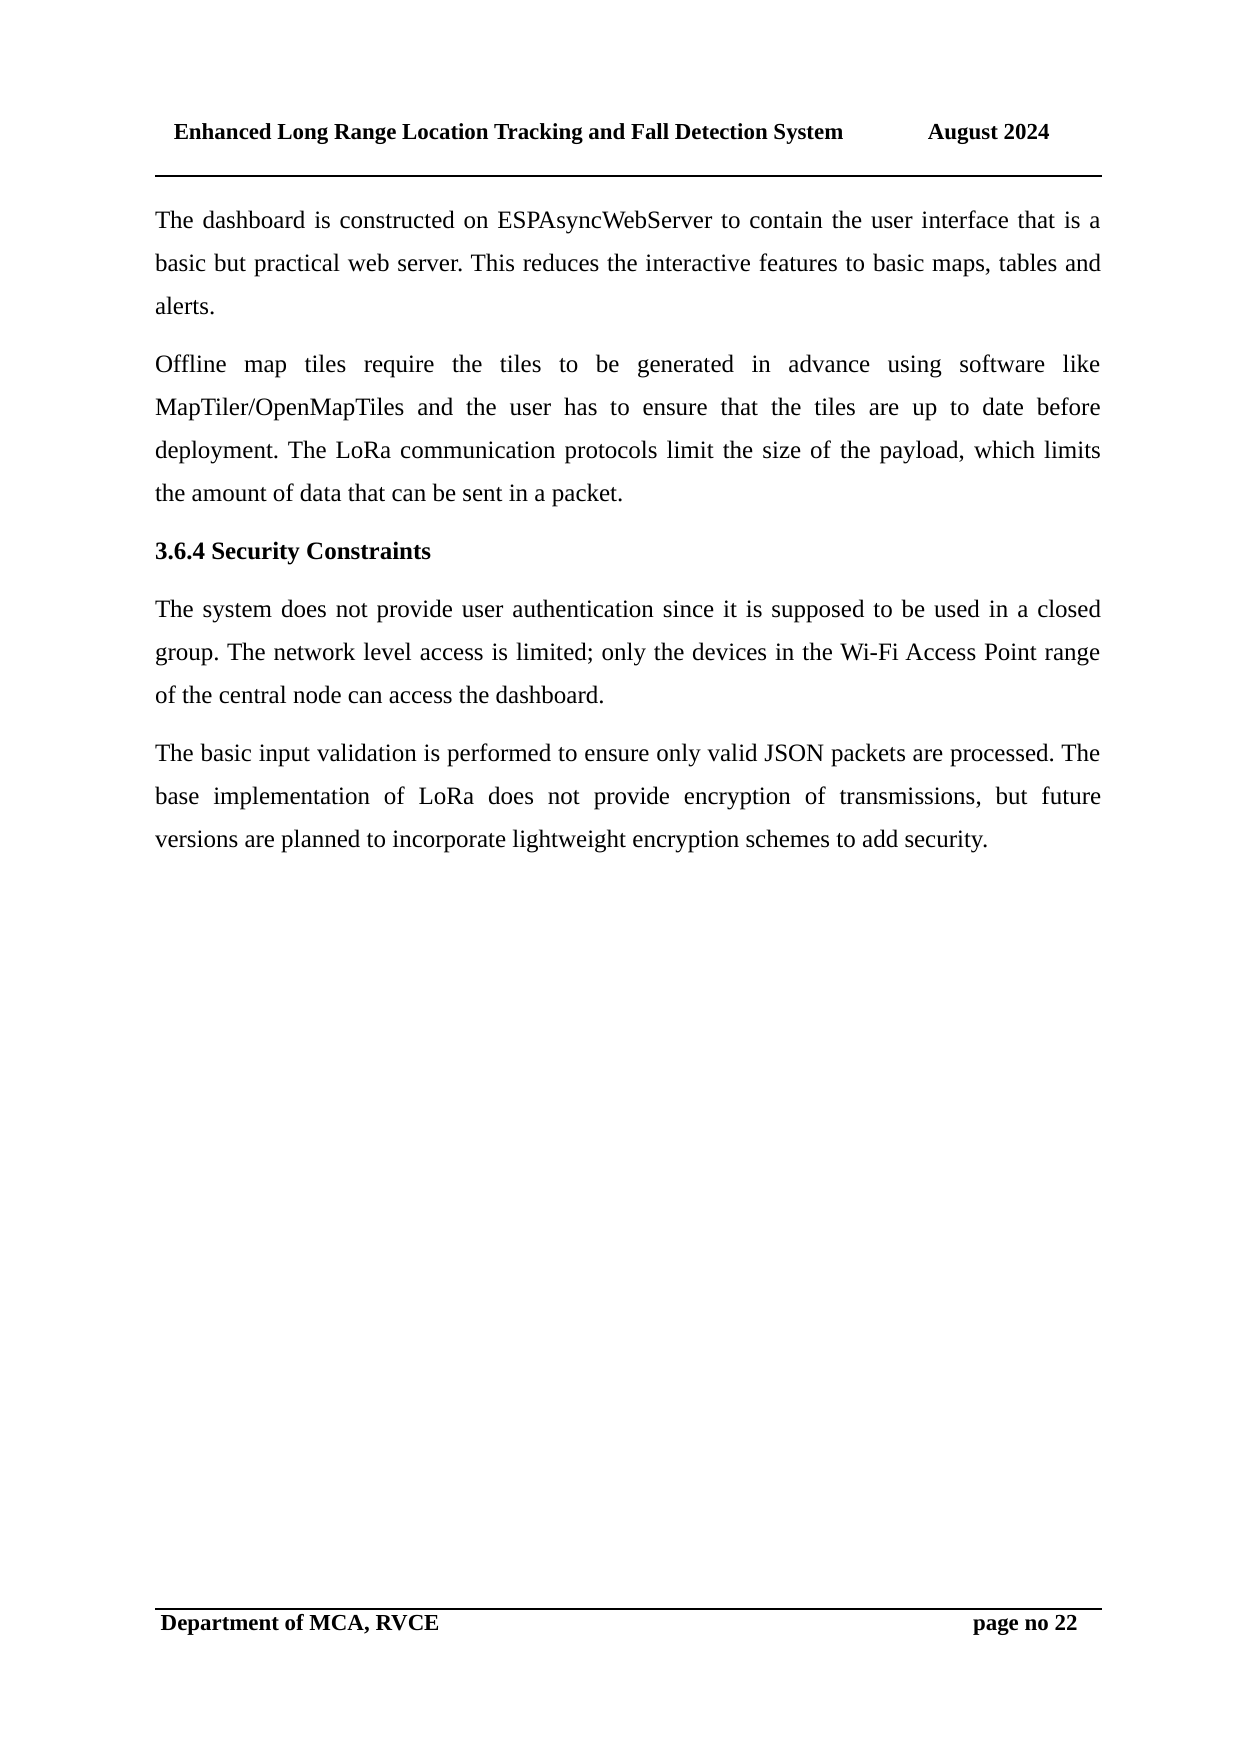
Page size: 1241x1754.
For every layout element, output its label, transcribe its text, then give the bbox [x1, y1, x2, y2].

text 3.6.4 Security Constraints [155, 536, 1102, 565]
text The basic input validation is performed to ensure only valid JSON packets are processed. The base implementation of LoRa does not provide encryption of transmissions, but future versions are planned to incorporate lightweight encryption schemes to add security. [155, 738, 1102, 853]
text The system does not provide user authentication since it is supposed to be used in a closed group. The network level access is limited; only the devices in the Wi-Fi Access Point range of the central node can access the dashboard. [155, 594, 1102, 709]
text Offline map tiles require the tiles to be generated in advance using software like MapTiler/OpenMapTiles and the user has to ensure that the tiles are up to date before deployment. The LoRa communication protocols limit the size of the payload, which limits the amount of data that can be sent in a packet. [155, 349, 1102, 507]
text The dashboard is constructed on ESPAsyncWebServer to contain the user interface that is a basic but practical web server. This reduces the interactive features to basic maps, tables and alerts. [155, 205, 1102, 320]
